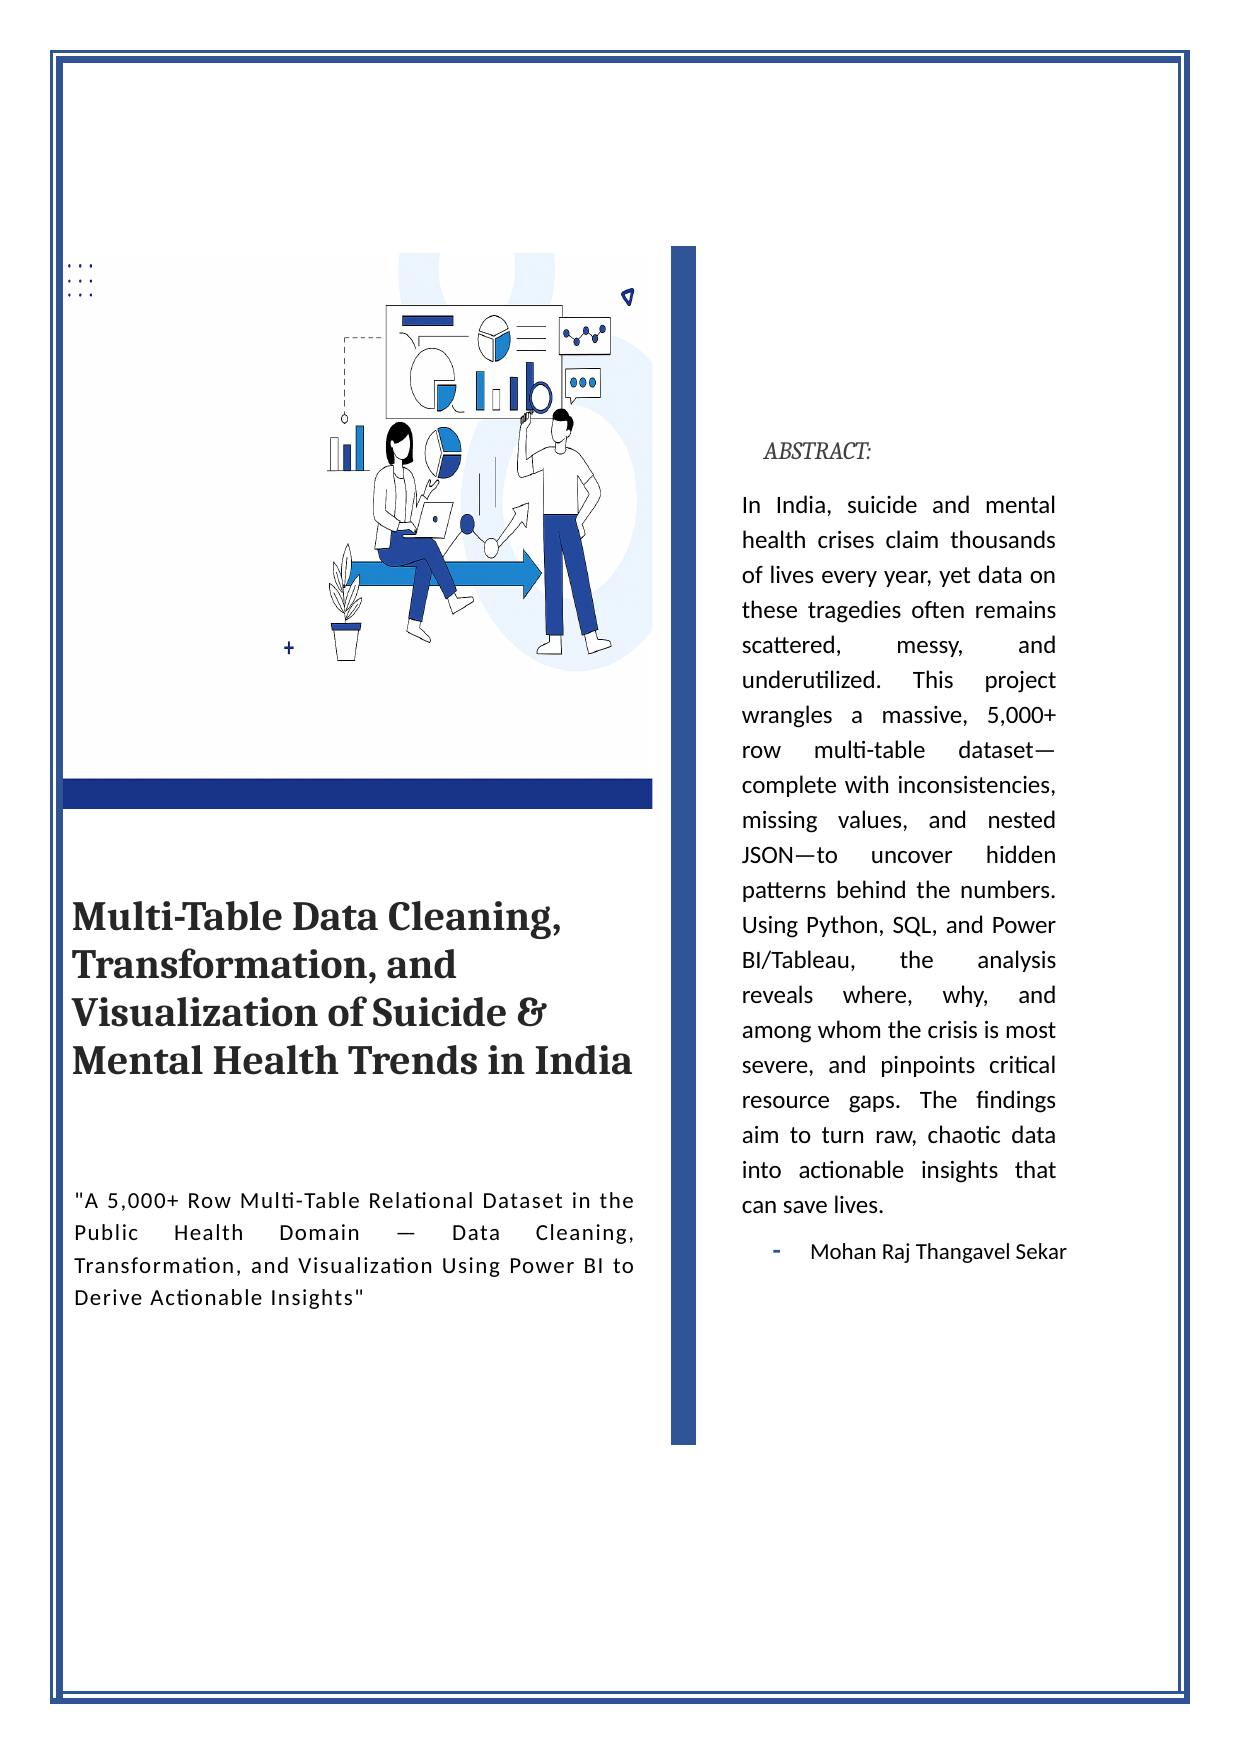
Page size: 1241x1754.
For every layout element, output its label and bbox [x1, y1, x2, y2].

picture [63, 253, 653, 809]
